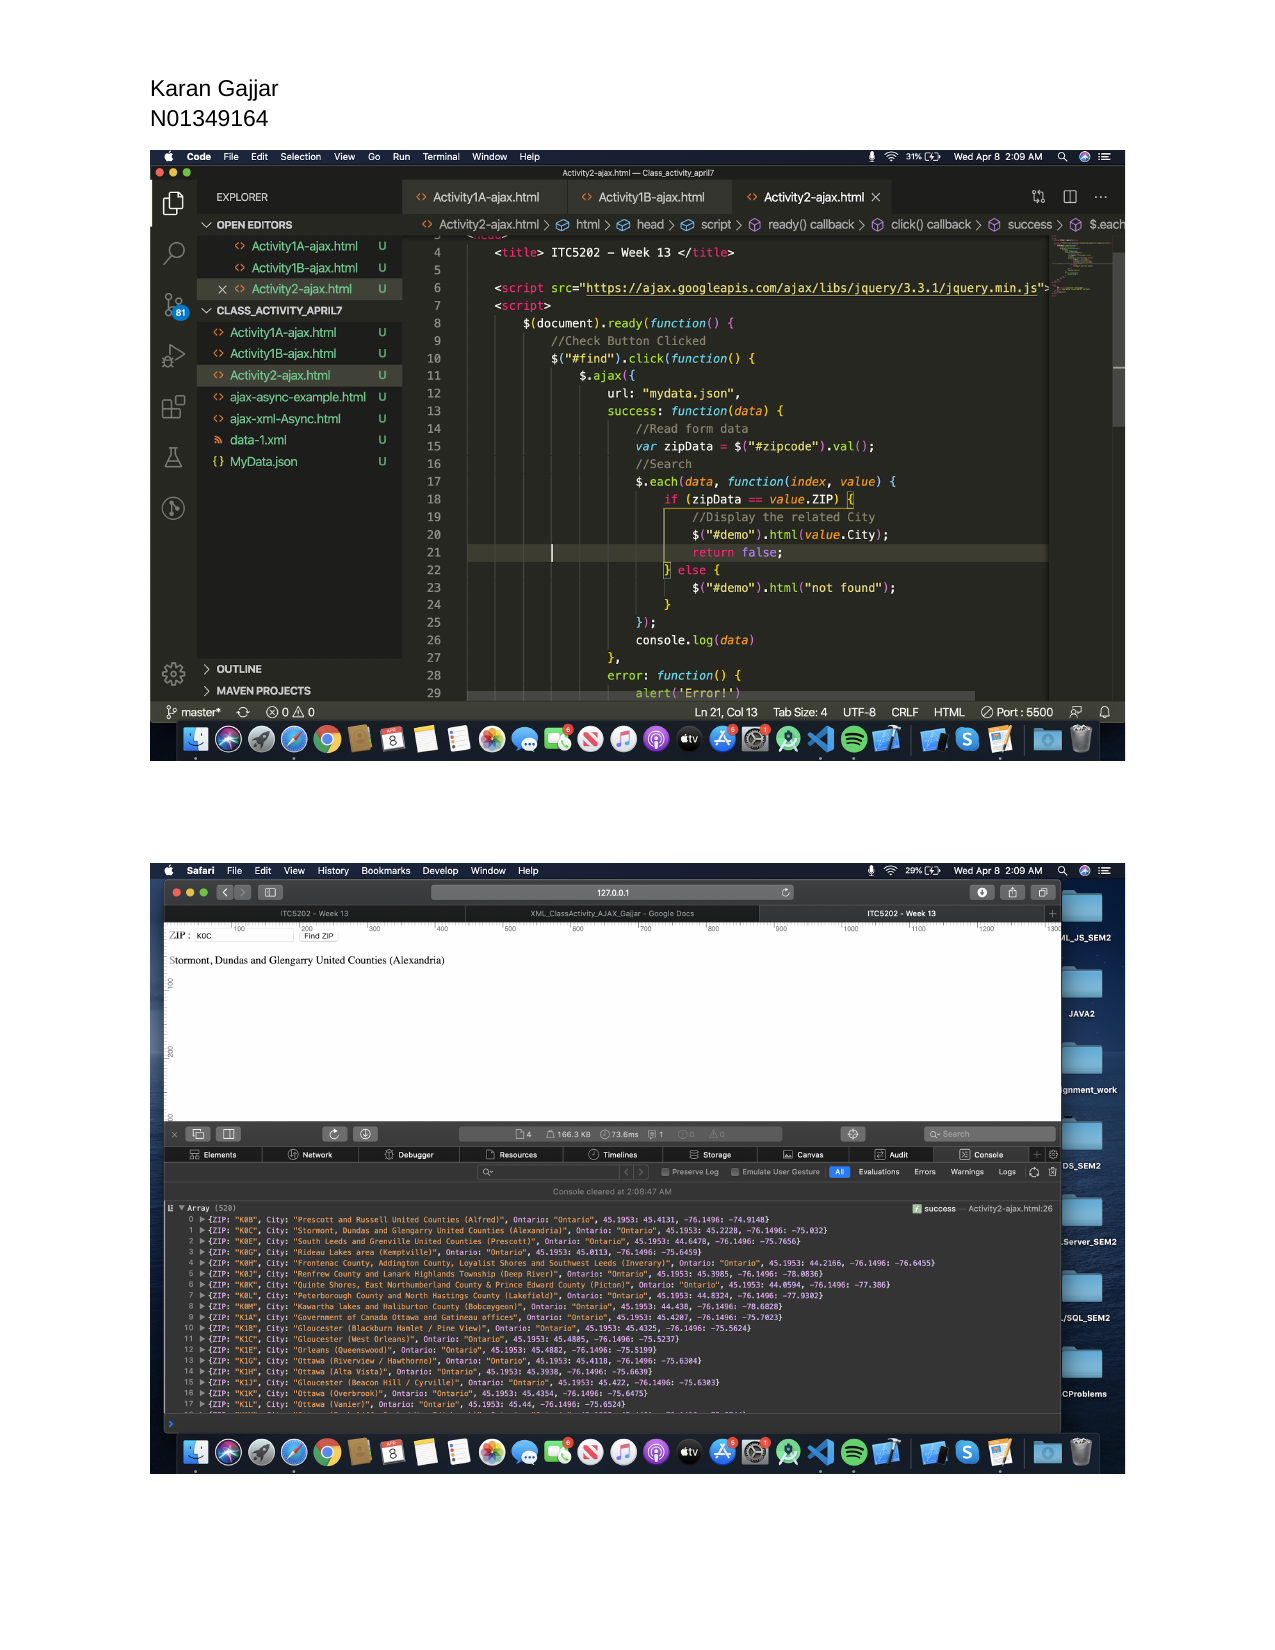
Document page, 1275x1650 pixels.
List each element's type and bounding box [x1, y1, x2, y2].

picture [150, 863, 1125, 1474]
picture [150, 150, 1125, 761]
